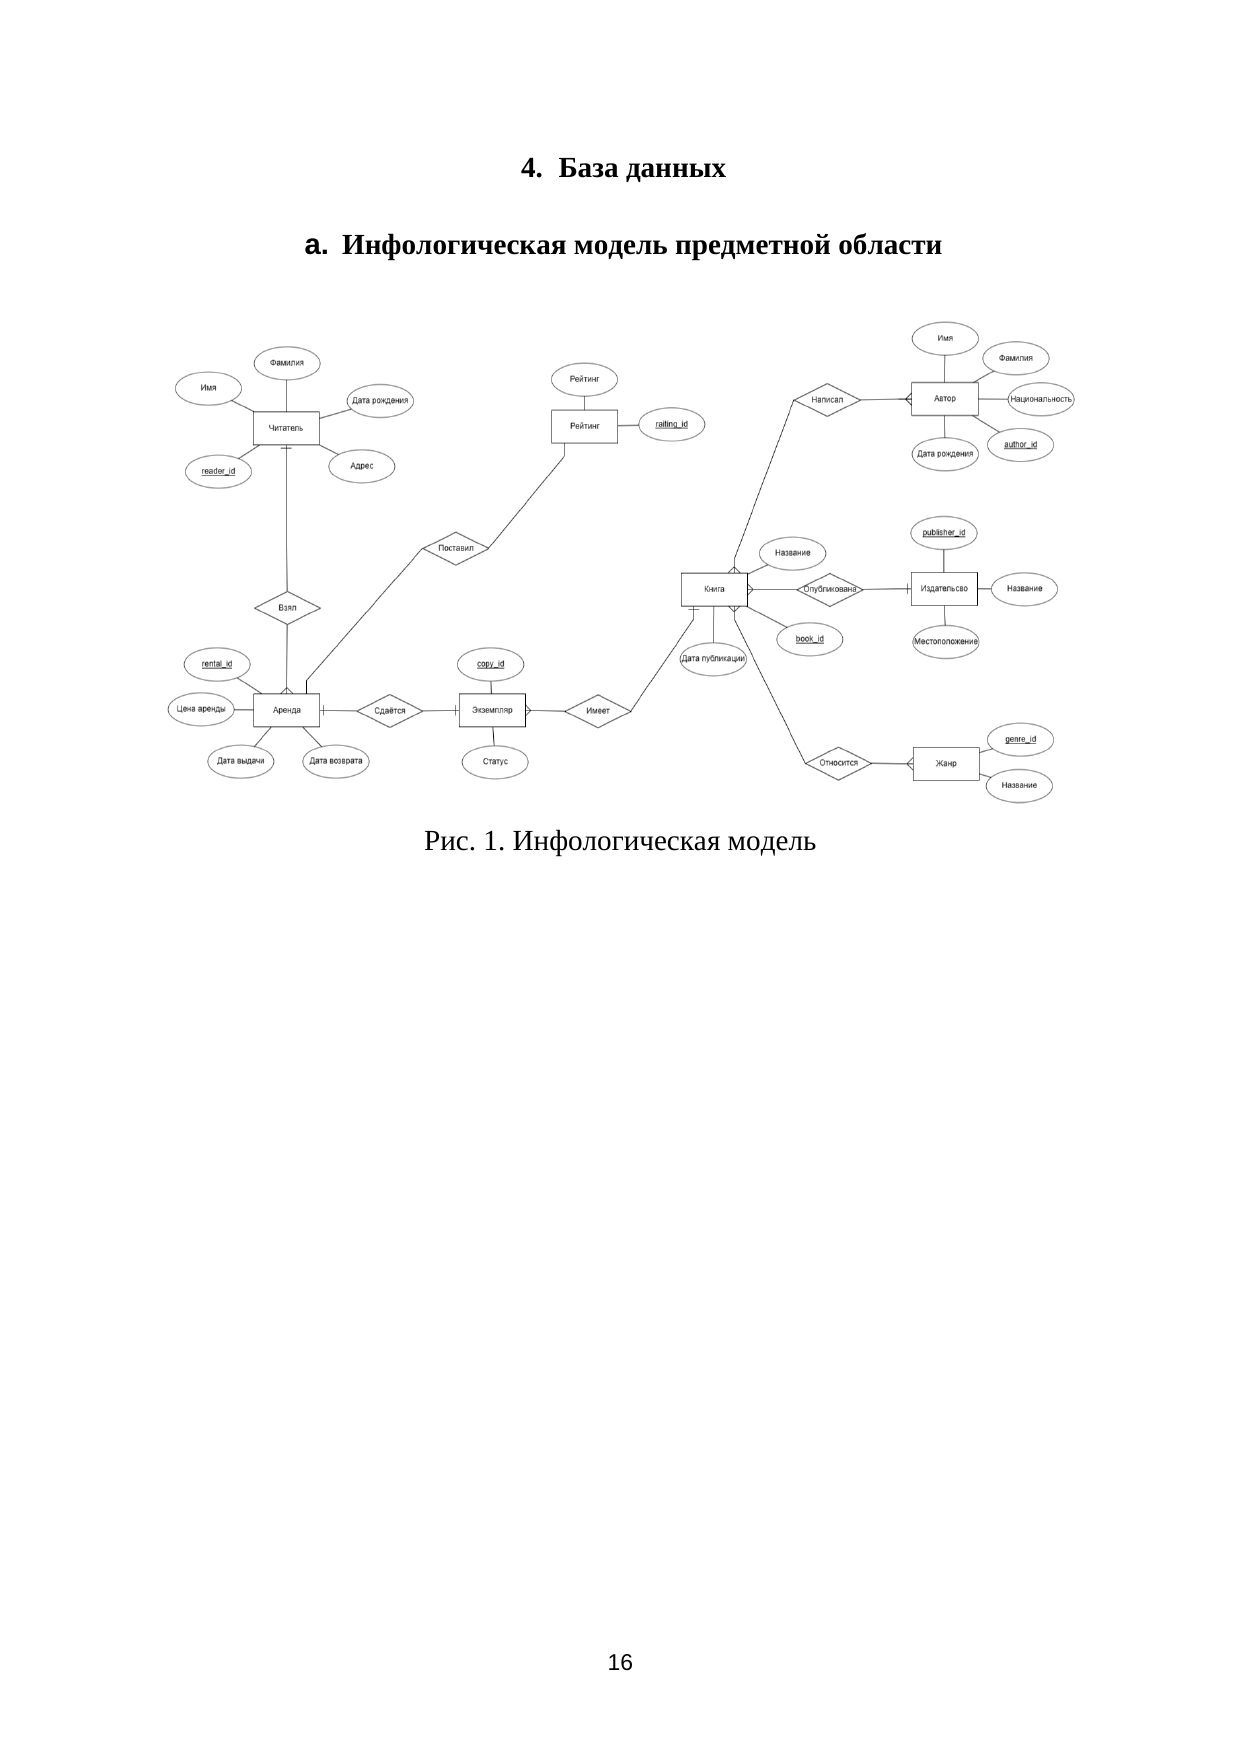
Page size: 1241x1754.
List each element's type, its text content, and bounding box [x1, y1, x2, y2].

picture [150, 304, 1091, 819]
subtitle База данных [157, 150, 1090, 183]
subtitle Инфологическая модель предметной области [157, 227, 1090, 261]
text Рис. 1. Инфологическая модель [150, 823, 1090, 856]
